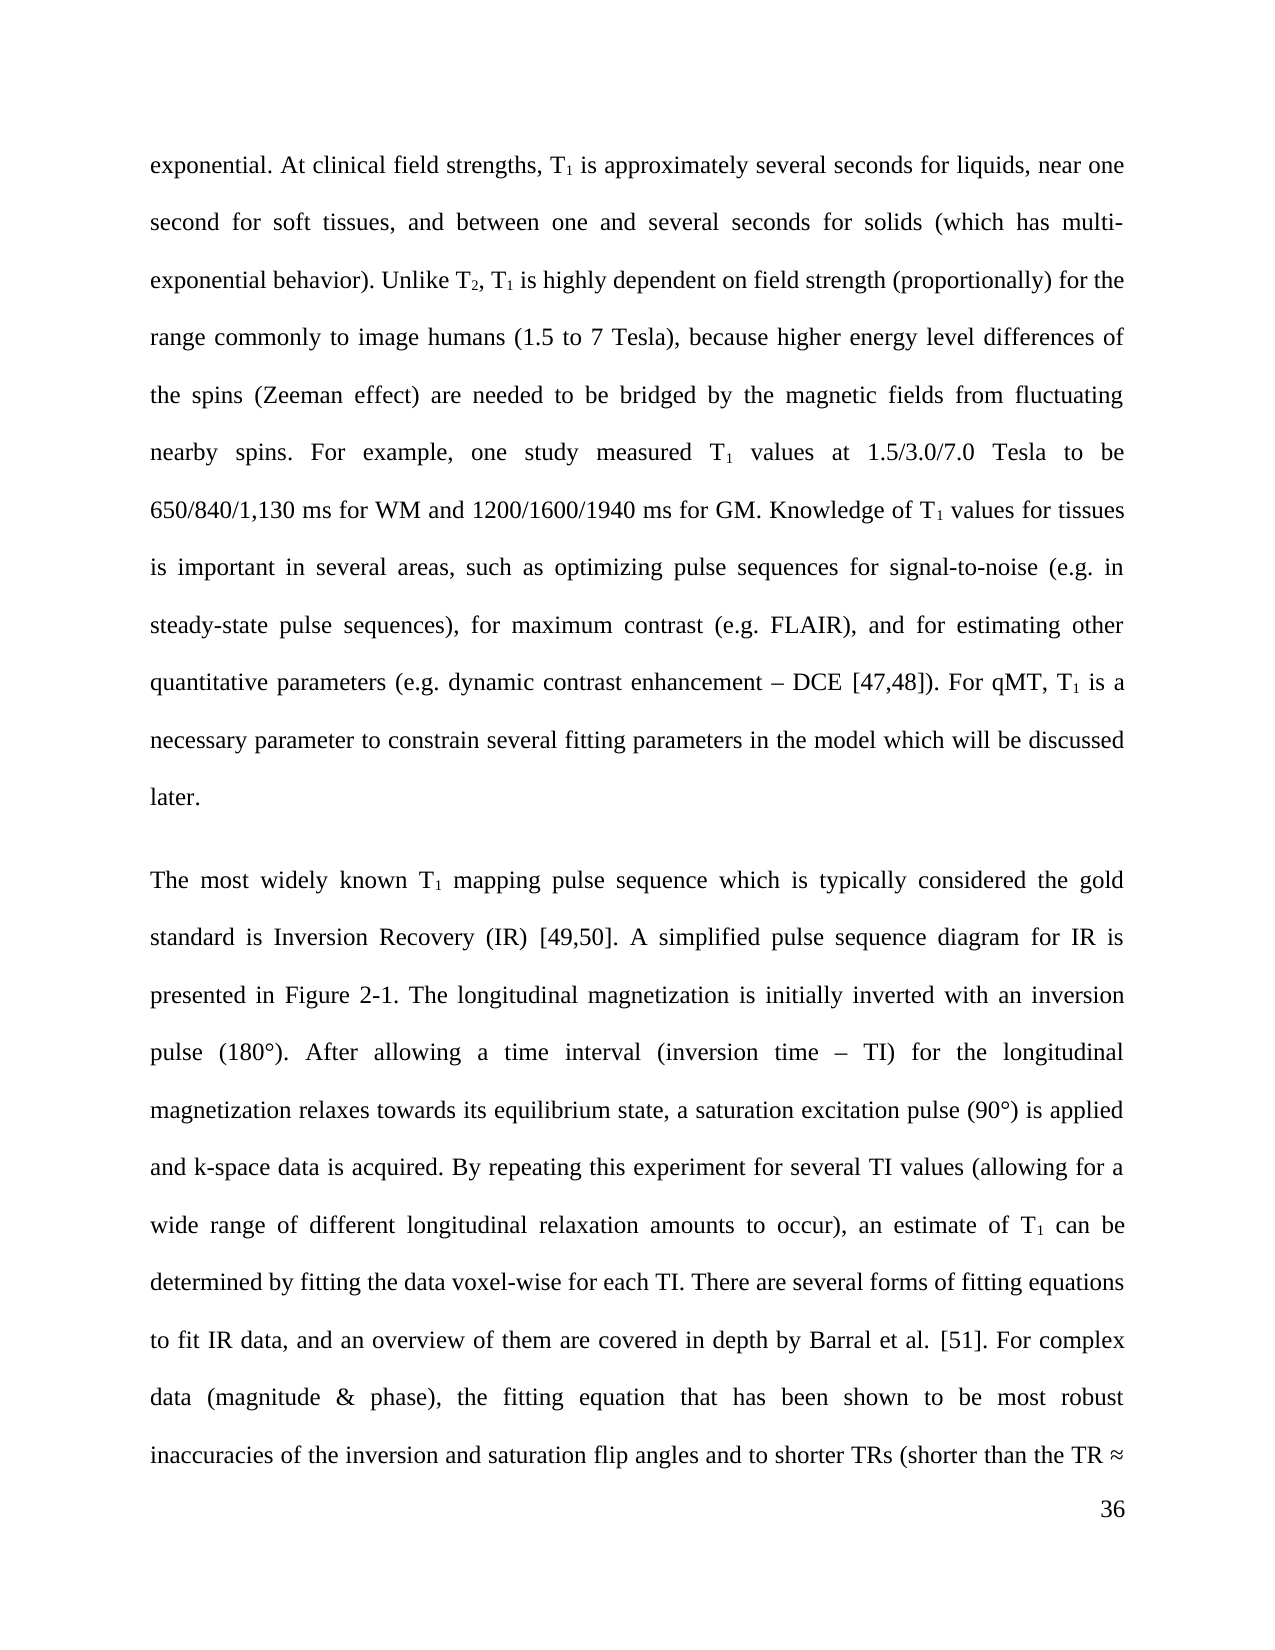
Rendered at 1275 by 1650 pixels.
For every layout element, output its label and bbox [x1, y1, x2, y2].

text [150, 865, 1125, 1469]
text [150, 150, 1125, 811]
